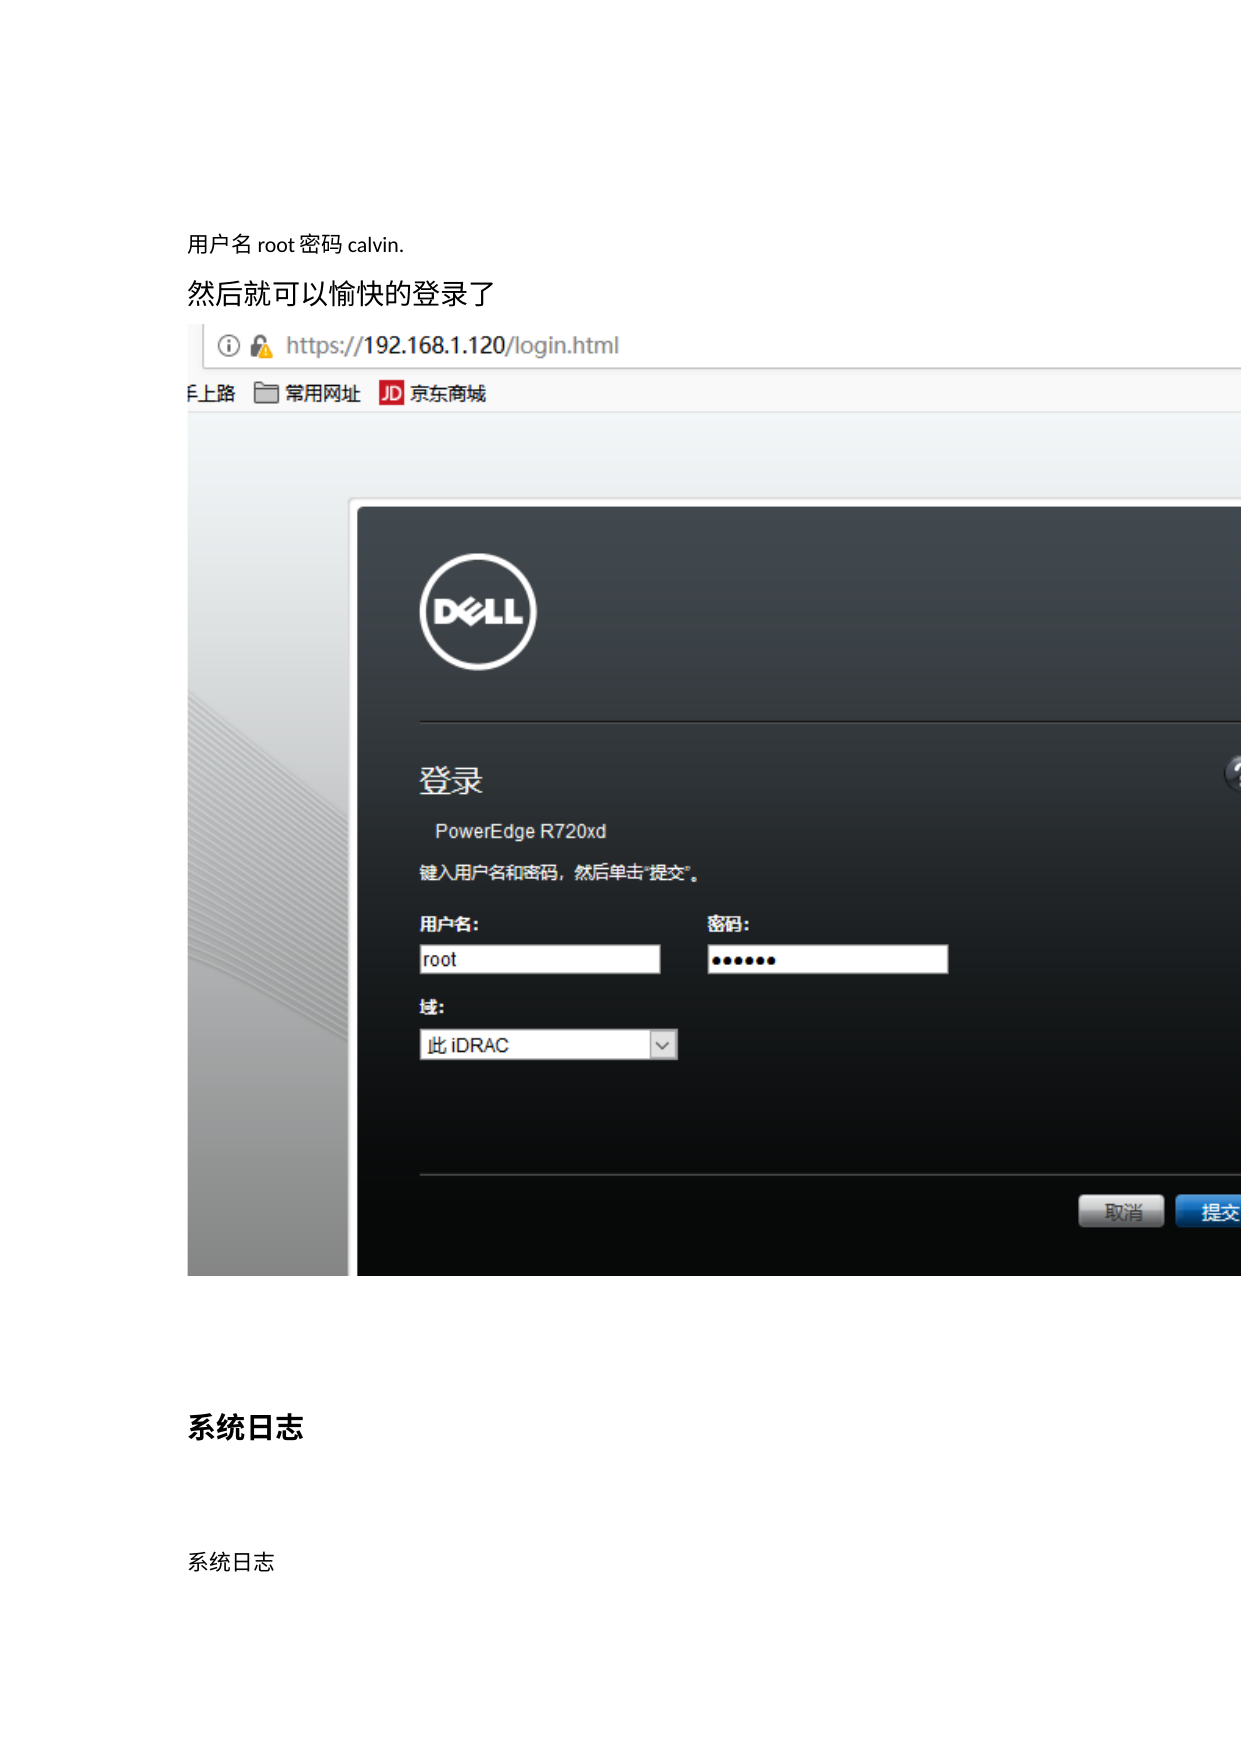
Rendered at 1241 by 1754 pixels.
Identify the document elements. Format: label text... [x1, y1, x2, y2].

text 系统日志 [187, 1545, 1053, 1577]
text 然后就可以愉快的登录了 [187, 259, 1053, 324]
subtitle 系统日志 [187, 1394, 1053, 1459]
picture [187, 324, 1241, 1276]
text 用户名root密码calvin. [187, 227, 1053, 259]
